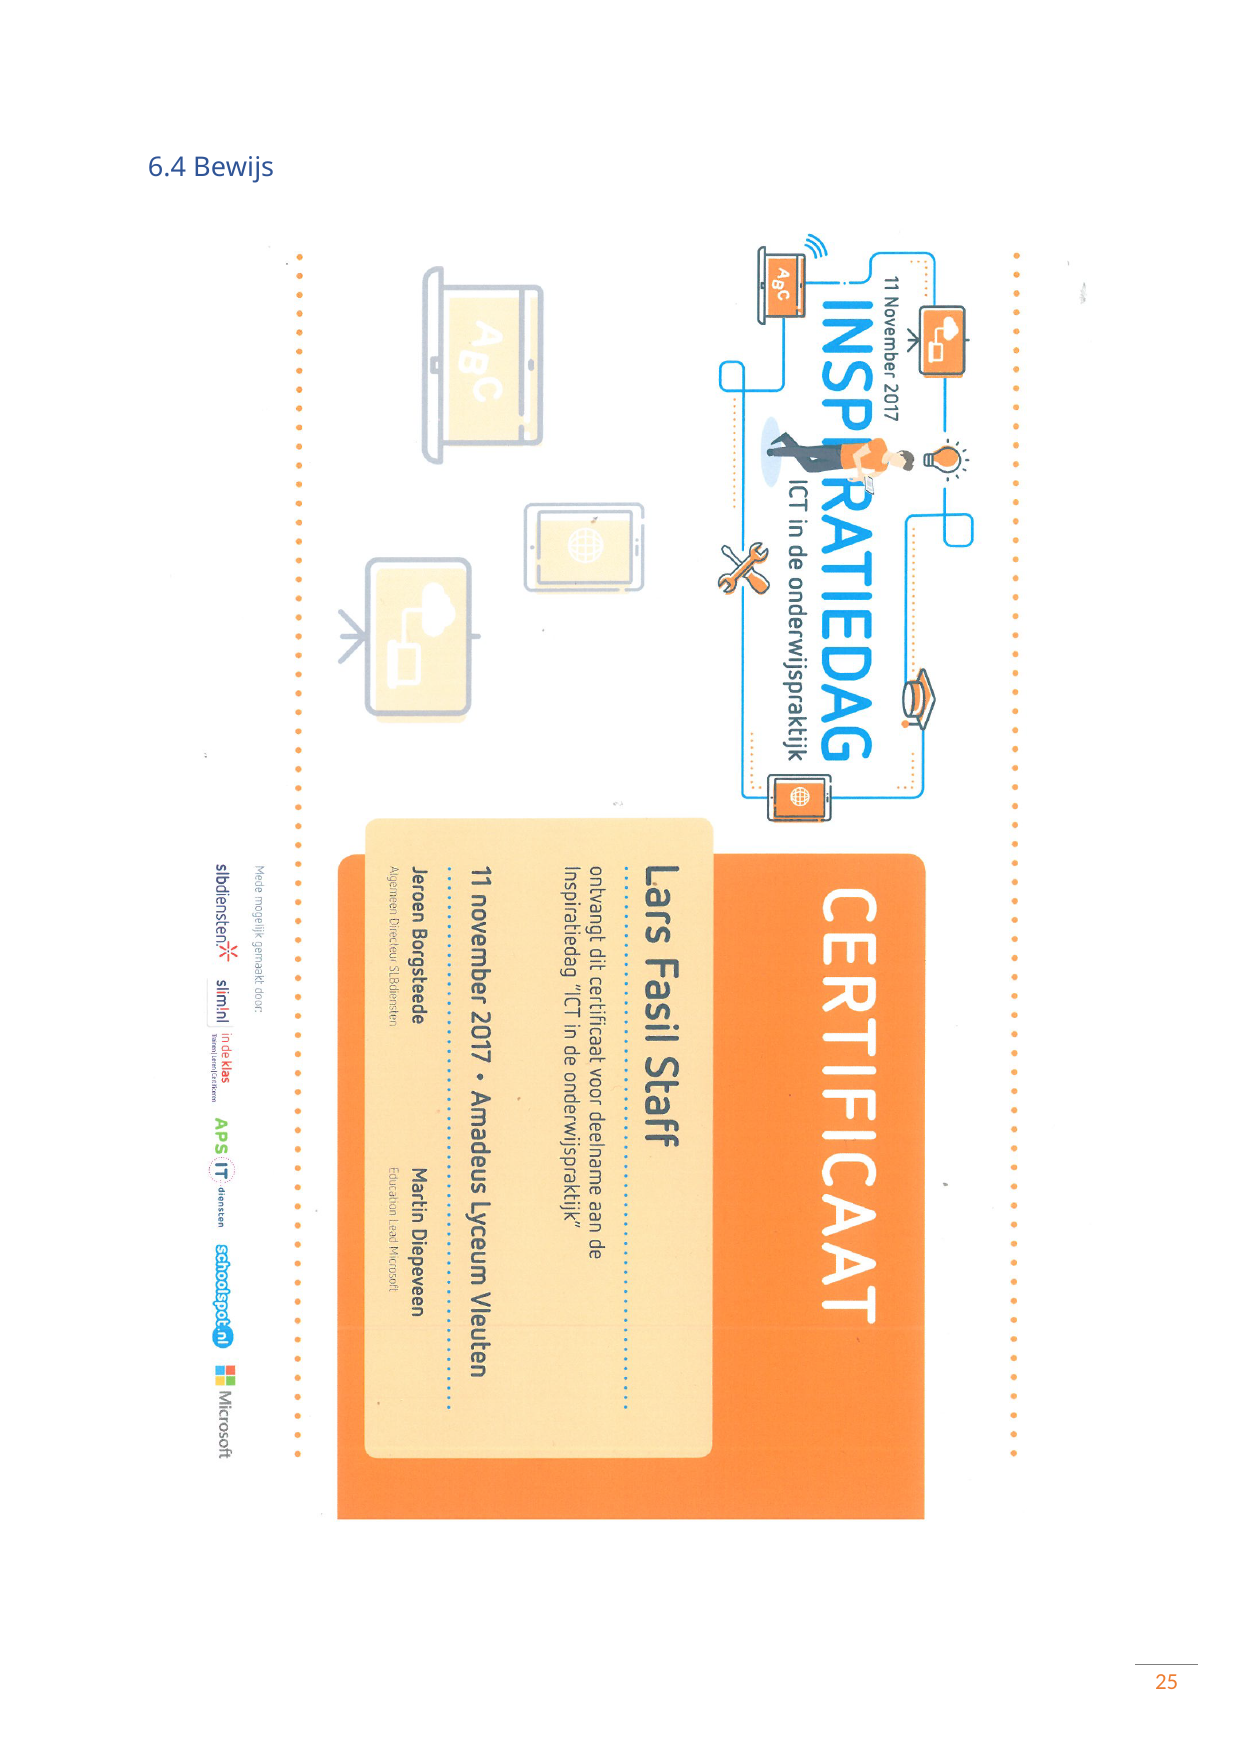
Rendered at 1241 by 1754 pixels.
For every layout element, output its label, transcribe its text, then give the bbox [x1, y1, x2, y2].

subtitle 6.4 Bewijs [148, 148, 1093, 184]
